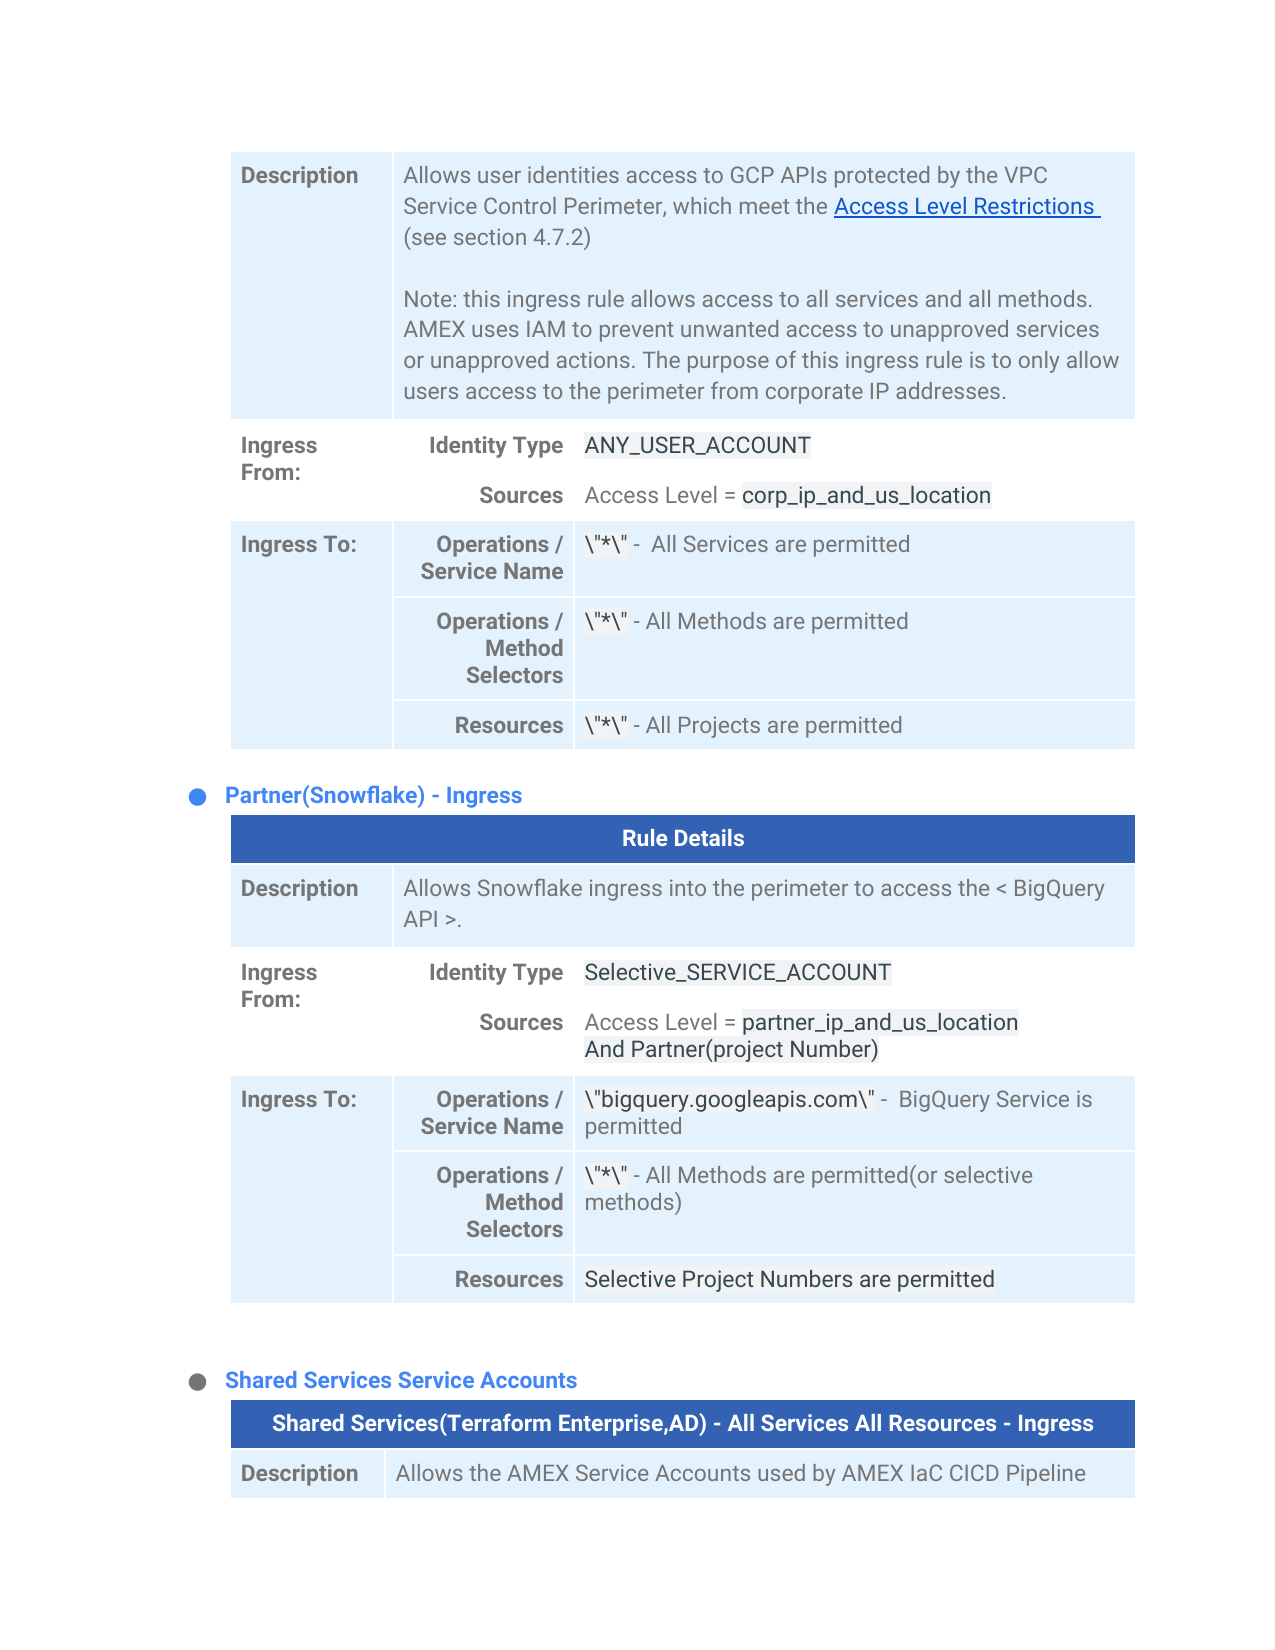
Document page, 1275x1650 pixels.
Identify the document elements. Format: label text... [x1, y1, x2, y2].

table_cell Operations / Service Name [394, 521, 573, 596]
table_cell Ingress From: [231, 422, 392, 519]
table_cell ANY_USER_ACCOUNT [575, 422, 1135, 469]
table_cell Identity Type [394, 422, 573, 469]
table_cell Ingress From: [231, 949, 392, 1073]
table_cell \"*\" - All Services are permitted [575, 521, 1135, 596]
table_cell Resources [394, 701, 573, 749]
list Partner(Snowflake) - Ingress [187, 782, 1125, 809]
table_cell Operations / Service Name [394, 1076, 573, 1150]
table_cell Sources [394, 471, 573, 519]
table_cell Resources [394, 1256, 573, 1303]
table_cell Selective_SERVICE_ACCOUNT [575, 949, 1135, 997]
table_cell Operations / Method Selectors [394, 1152, 573, 1254]
table_cell Ingress To: [231, 1076, 392, 1303]
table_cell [386, 1450, 1135, 1498]
table_cell Access Level = corp_ip_and_us_location [575, 471, 1135, 519]
table_cell \"*\" - All Projects are permitted [575, 701, 1135, 749]
list Shared Services Service Accounts [187, 1367, 1125, 1394]
table_cell Ingress To: [231, 521, 392, 749]
table_cell Description [231, 1450, 384, 1498]
table_cell \"*\" - All Methods are permitted [575, 598, 1135, 699]
table_cell Operations / Method Selectors [394, 598, 573, 699]
table_cell Allows Snowflake ingress into the perimeter to access the < BigQuery API >. [394, 865, 1135, 947]
table_header Shared Services(Terraform Enterprise,AD) - All Services All Resources - Ingress [231, 1400, 1135, 1448]
table_cell Description [231, 865, 392, 947]
table_cell \"*\" - All Methods are permitted(or selective methods) [575, 1152, 1135, 1254]
table_cell Identity Type [394, 949, 573, 997]
table_cell \"bigquery.googleapis.com\" - BigQuery Service is permitted [575, 1076, 1135, 1150]
table_cell Access Level = partner_ip_and_us_location And Partner(project Number) [575, 999, 1135, 1073]
table_header Rule Details [231, 815, 1135, 863]
table_cell Description [231, 152, 392, 419]
table_cell Sources [394, 999, 573, 1073]
table_cell Selective Project Numbers are permitted [575, 1256, 1135, 1303]
table_cell Allows user identities access to GCP APIs protected by the VPC Service Control Perimeter, which meet the Access Level Restrictions (see section 4.7.2) Note: this ingress rule allows access to all services and all methods. AMEX uses IAM to prevent unwanted access to unapproved services or unapproved actions. The purpose of this ingress rule is to only allow users access to the perimeter from corporate IP addresses. [394, 152, 1135, 419]
